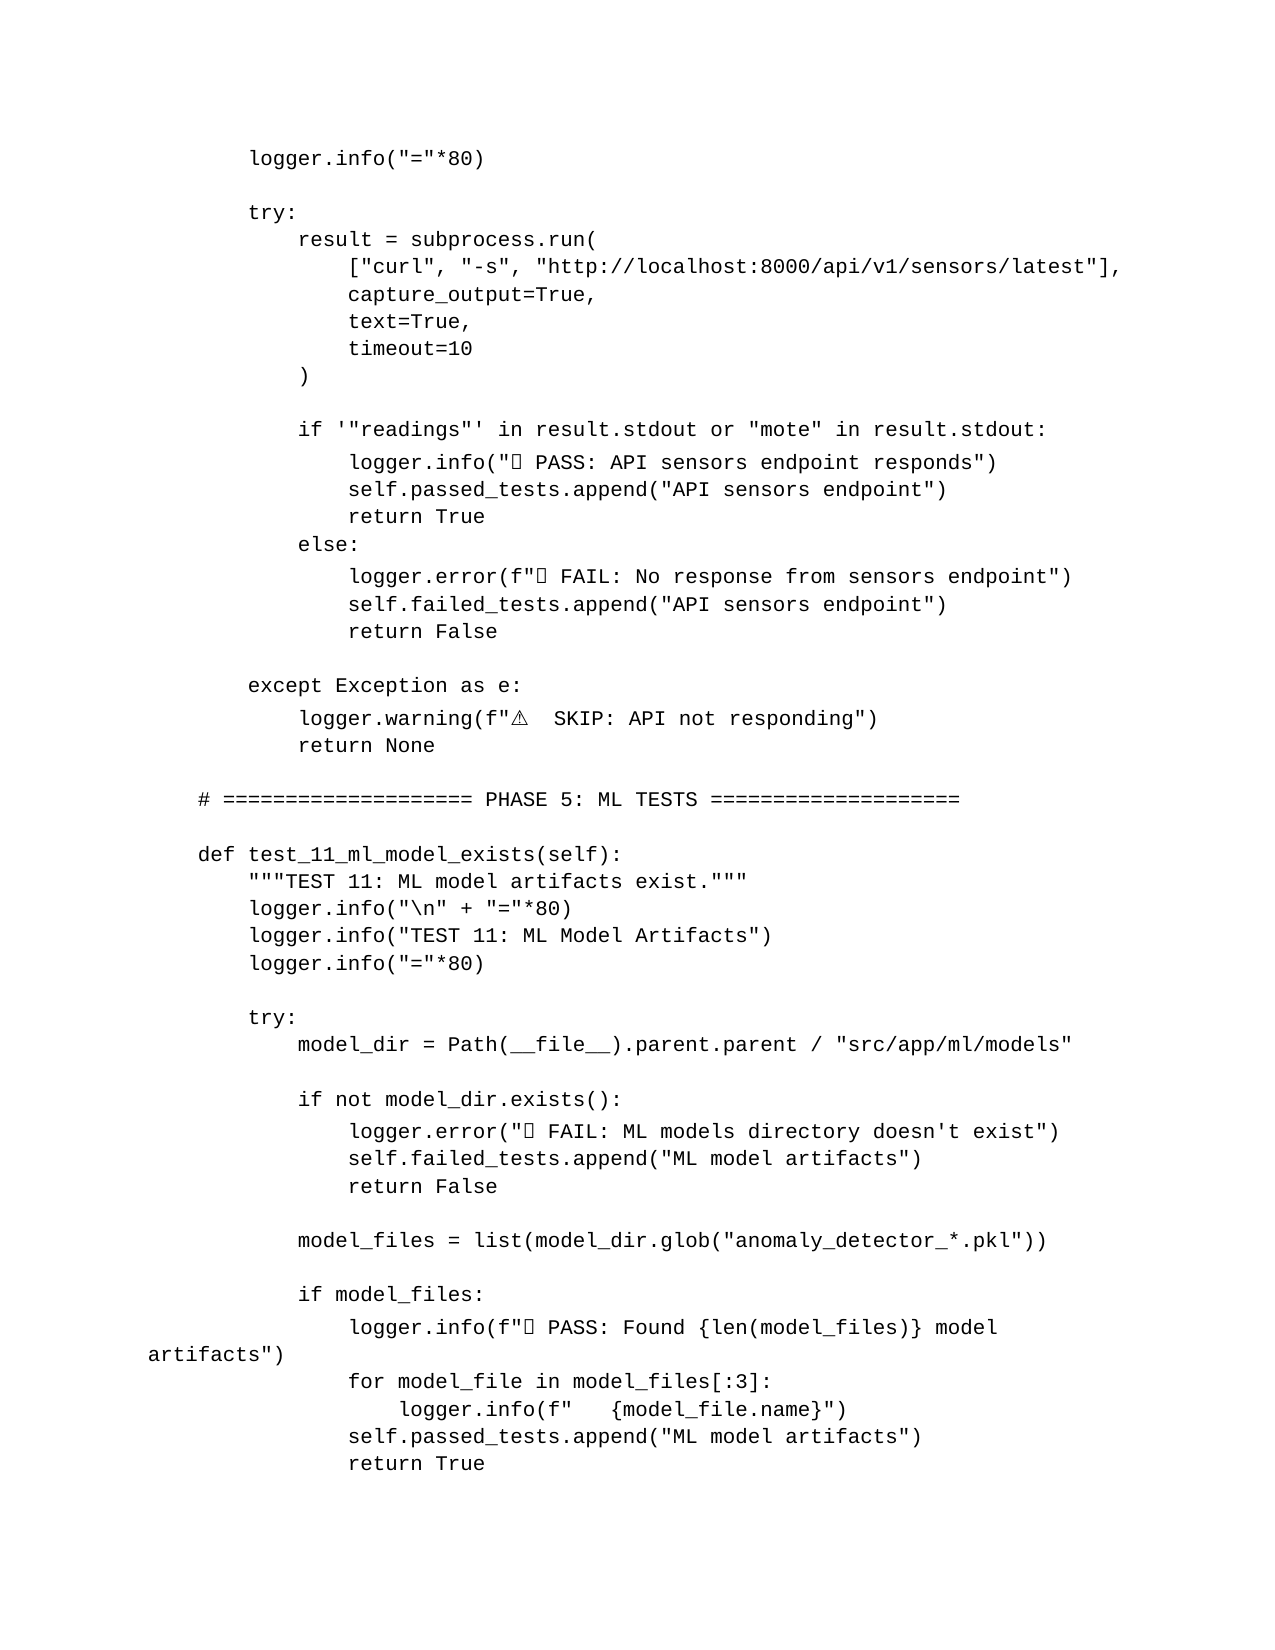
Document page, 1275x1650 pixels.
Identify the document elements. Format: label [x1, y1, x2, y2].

text [148, 148, 1127, 1477]
